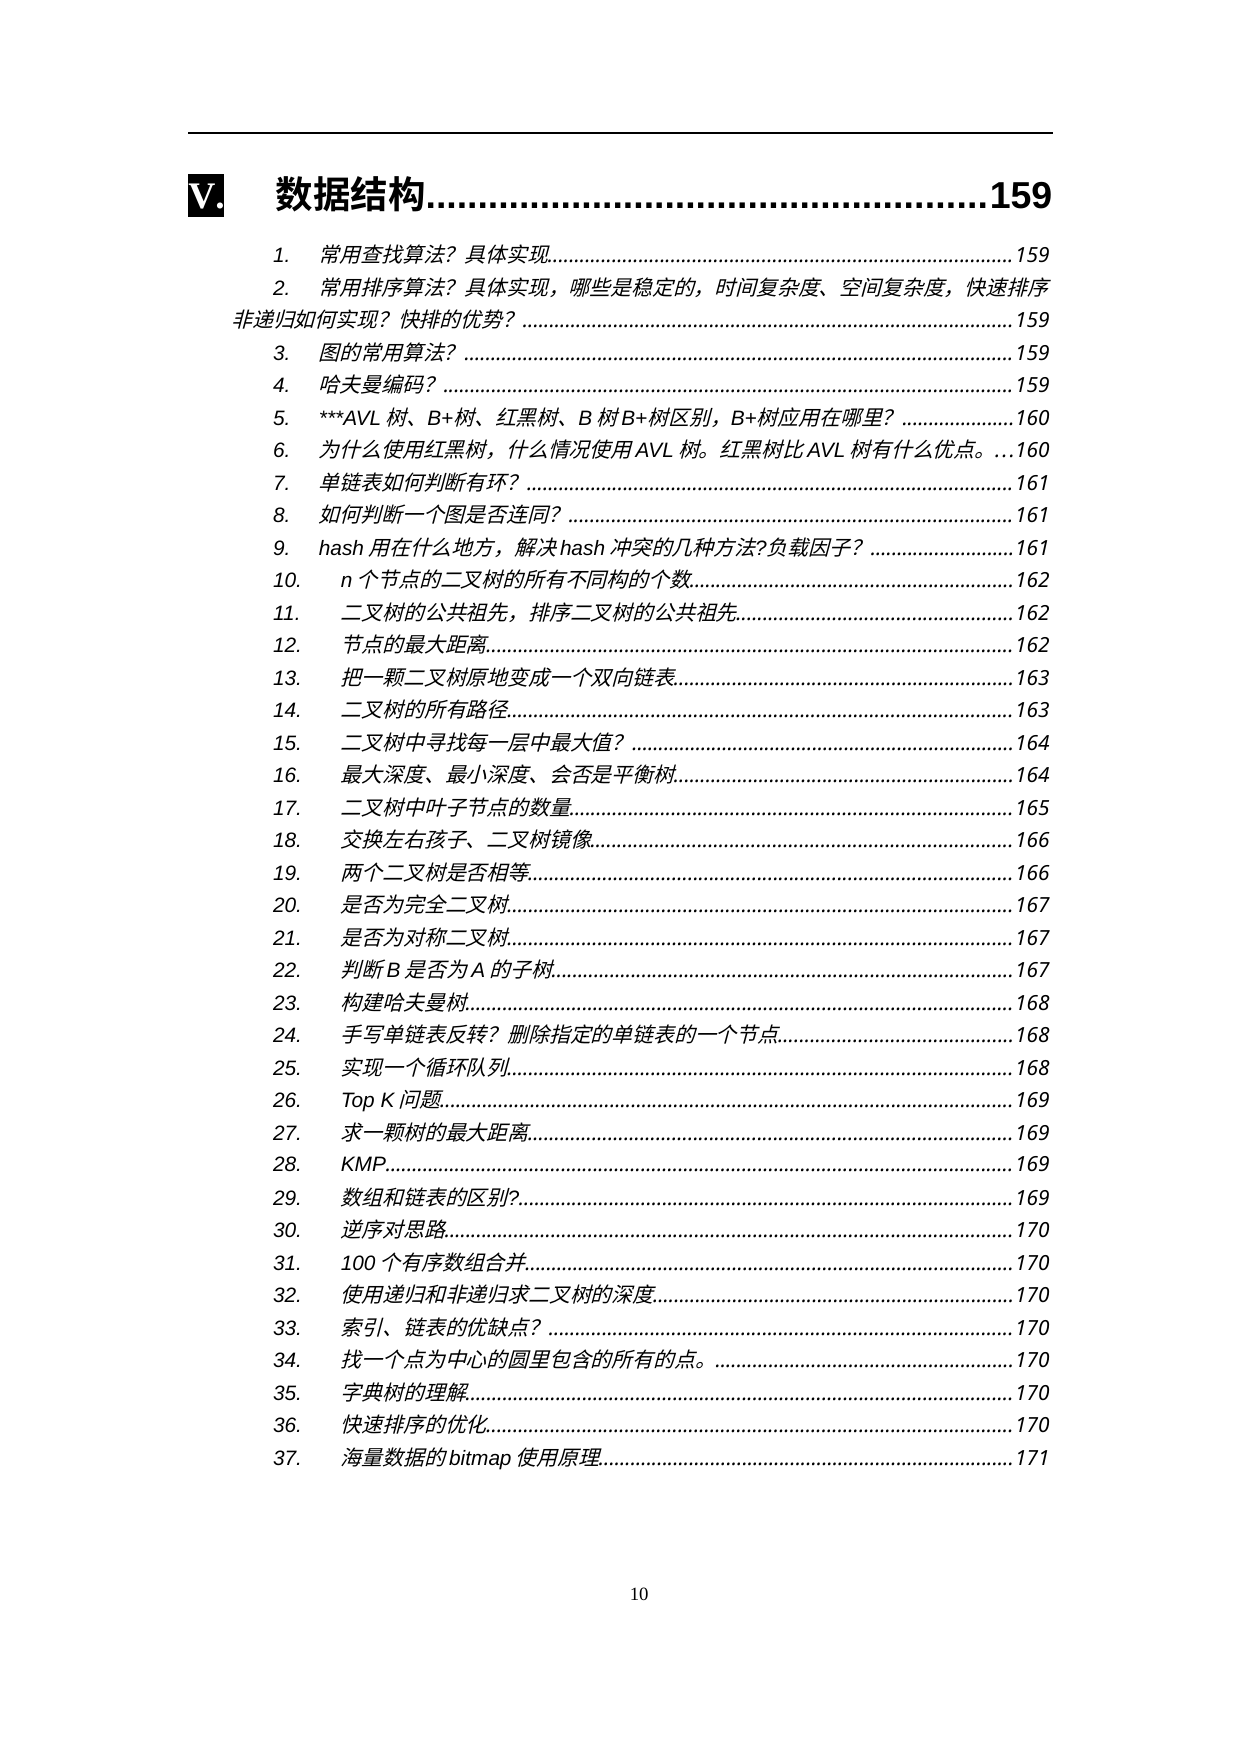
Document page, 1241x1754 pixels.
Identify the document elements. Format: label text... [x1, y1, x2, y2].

text 9. hash用在什么地方，解决hash冲突的几种方法?负载因子？ 161 [231, 530, 1053, 562]
text 28. KMP 169 [231, 1147, 1053, 1180]
text 12. 节点的最大距离 162 [231, 627, 1053, 660]
text 36. 快速排序的优化 170 [231, 1407, 1053, 1440]
text 10. n个节点的二叉树的所有不同构的个数 162 [231, 562, 1053, 595]
text 20. 是否为完全二叉树 167 [231, 887, 1053, 920]
text 16. 最大深度、最小深度、会否是平衡树 164 [231, 757, 1053, 790]
text 22. 判断B是否为A的子树 167 [231, 952, 1053, 985]
text 15. 二叉树中寻找每一层中最大值？ 164 [231, 725, 1053, 757]
text 37. 海量数据的bitmap使用原理 171 [231, 1440, 1053, 1472]
text 25. 实现一个循环队列 168 [231, 1050, 1053, 1082]
text 32. 使用递归和非递归求二叉树的深度 170 [231, 1277, 1053, 1310]
text 13. 把一颗二叉树原地变成一个双向链表 163 [231, 660, 1053, 692]
text 30. 逆序对思路 170 [231, 1212, 1053, 1245]
text 18. 交换左右孩子、二叉树镜像 166 [231, 822, 1053, 855]
text 23. 构建哈夫曼树 168 [231, 985, 1053, 1017]
text 4. 哈夫曼编码？ 159 [231, 367, 1053, 400]
text 11. 二叉树的公共祖先，排序二叉树的公共祖先 162 [231, 595, 1053, 627]
text 7. 单链表如何判断有环？ 161 [231, 465, 1053, 497]
text 24. 手写单链表反转？删除指定的单链表的一个节点 168 [231, 1017, 1053, 1050]
text 6. 为什么使用红黑树，什么情况使用AVL树。红黑树比AVL树有什么优点。 160 [231, 432, 1053, 465]
text 33. 索引、链表的优缺点？ 170 [231, 1310, 1053, 1342]
text 34. 找一个点为中心的圆里包含的所有的点。 170 [231, 1342, 1053, 1375]
text 2. 常用排序算法？具体实现，哪些是稳定的，时间复杂度、空间复杂度，快速排序非递归如何实现？快排的优势？ 159 [231, 270, 1053, 335]
text 1. 常用查找算法？具体实现 159 [231, 237, 1053, 270]
text 17. 二叉树中叶子节点的数量 165 [231, 790, 1053, 822]
text 21. 是否为对称二叉树 167 [231, 920, 1053, 952]
text 19. 两个二叉树是否相等 166 [231, 855, 1053, 887]
text 31. 100个有序数组合并 170 [231, 1245, 1053, 1277]
text 35. 字典树的理解 170 [231, 1375, 1053, 1407]
text 14. 二叉树的所有路径 163 [231, 692, 1053, 725]
text 27. 求一颗树的最大距离 169 [231, 1115, 1053, 1147]
text 3. 图的常用算法？ 159 [231, 335, 1053, 367]
text 26. Top K问题 169 [231, 1082, 1053, 1115]
text 8. 如何判断一个图是否连同？ 161 [231, 497, 1053, 530]
text 5. ***AVL树、B+树、红黑树、B树B+树区别，B+树应用在哪里？ 160 [231, 400, 1053, 432]
text 29. 数组和链表的区别? 169 [231, 1180, 1053, 1212]
text V. 数据结构 159 [187, 160, 1053, 225]
